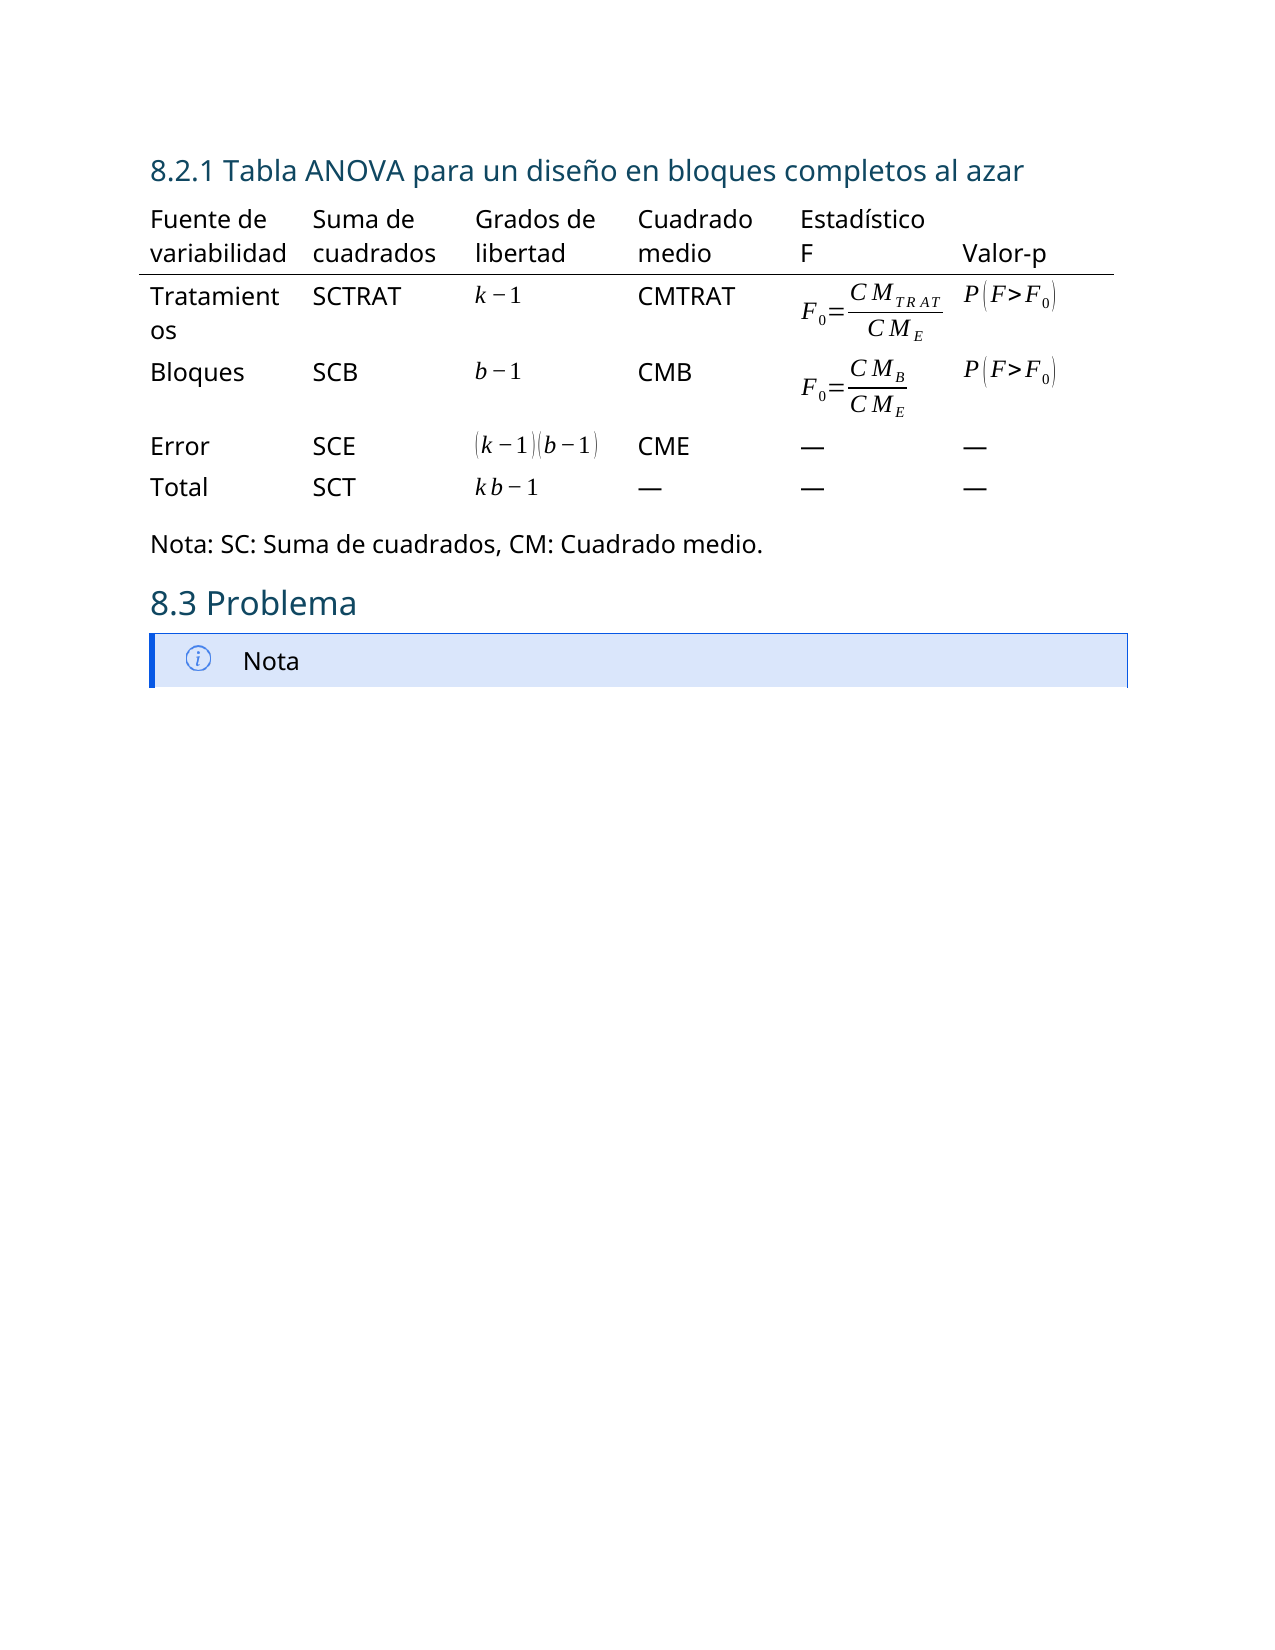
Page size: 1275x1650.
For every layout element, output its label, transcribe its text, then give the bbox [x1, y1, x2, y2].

table_header Suma de cuadrados [301, 198, 464, 274]
table_header Valor-p [951, 198, 1114, 274]
table_cell SCTRAT [301, 275, 464, 351]
table_cell Error [139, 425, 301, 466]
table_header Cuadrado medio [626, 198, 789, 274]
table_cell [951, 275, 1114, 351]
table_cell — [951, 466, 1114, 508]
table_cell [464, 275, 626, 351]
table_cell CMTRAT [626, 275, 789, 351]
table_cell CMB [626, 351, 789, 425]
table_header Estadístico F [789, 198, 951, 274]
table_cell Total [139, 466, 301, 508]
table_cell [951, 351, 1114, 425]
table_header Fuente de variabilidad [139, 198, 301, 274]
table_cell SCT [301, 466, 464, 508]
table_cell — [789, 466, 951, 508]
table_cell — [951, 425, 1114, 466]
table_header Nota [155, 634, 1127, 687]
table_cell SCE [301, 425, 464, 466]
table_cell CME [626, 425, 789, 466]
subtitle 8.2.1 Tabla ANOVA para un diseño en bloques completos al azar [150, 150, 1125, 190]
table_header Grados de libertad [464, 198, 626, 274]
table_cell Tratamientos [139, 275, 301, 351]
table_cell [464, 425, 626, 466]
table_cell — [626, 466, 789, 508]
table_cell [789, 275, 951, 351]
subtitle 8.3 Problema [150, 579, 1125, 625]
table_cell Bloques [139, 351, 301, 425]
picture [186, 645, 211, 671]
text Nota: SC: Suma de cuadrados, CM: Cuadrado medio. [150, 527, 1125, 561]
table_cell [464, 351, 626, 425]
table_cell SCB [301, 351, 464, 425]
table_cell [789, 351, 951, 425]
table_cell — [789, 425, 951, 466]
table_cell [464, 466, 626, 508]
